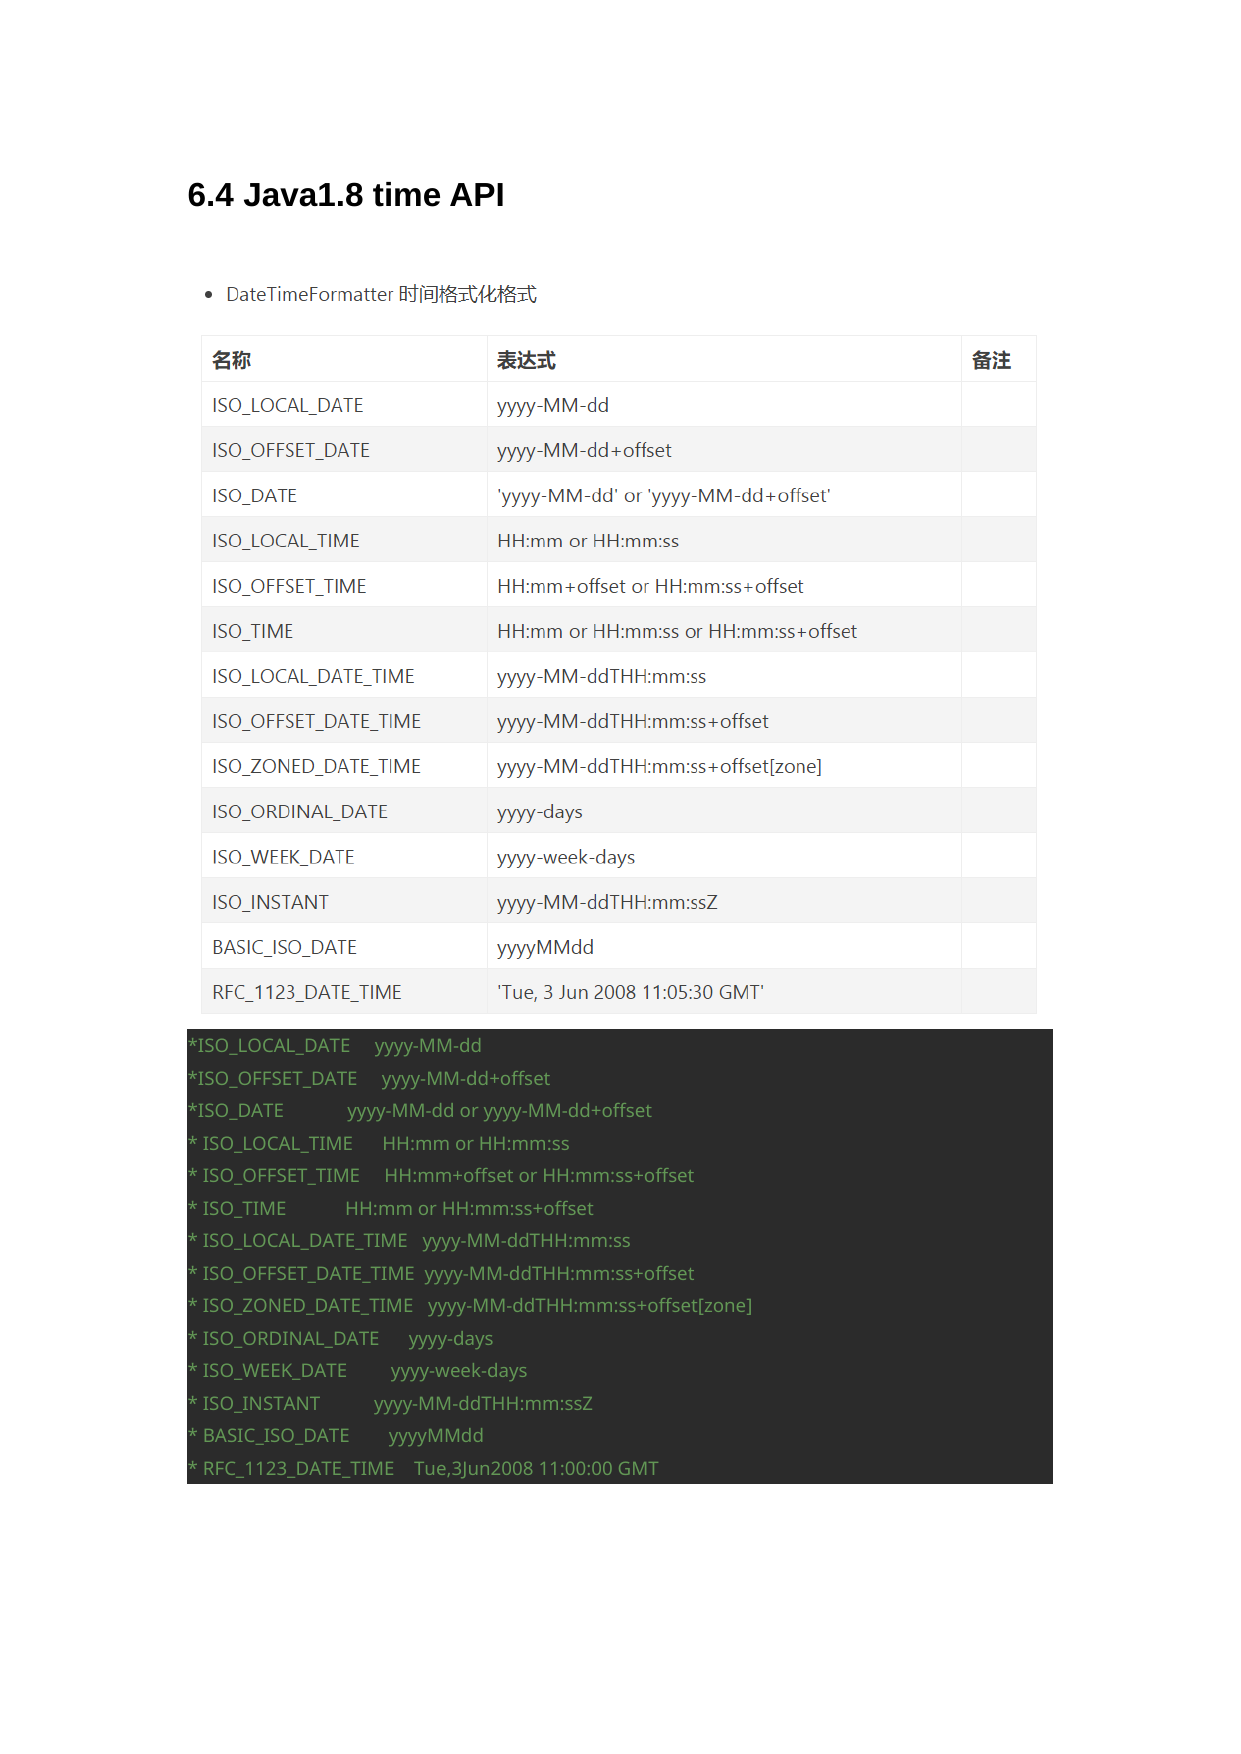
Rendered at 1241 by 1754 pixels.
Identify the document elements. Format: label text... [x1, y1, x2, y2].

subtitle 6.4 Java1.8 time API [187, 162, 1053, 227]
text *ISO_LOCAL_DATE yyyy-MM-dd *ISO_OFFSET_DATE yyyy-MM-dd+offset *ISO_DATE yyyy-MM-dd or yyyy-MM-dd+offset * ISO_LOCAL_TIME HH:mm or HH:mm:ss * ISO_OFFSET_TIME HH:mm+offset or HH:mm:ss+offset * ISO_TIME HH:mm or HH:mm:ss+offset * ISO_LOCAL_DATE_TIME yyyy-MM-ddTHH:mm:ss * ISO_OFFSET_DATE_TIME yyyy-MM-ddTHH:mm:ss+offset * ISO_ZONED_DATE_TIME yyyy-MM-ddTHH:mm:ss+offset[zone] * ISO_ORDINAL_DATE yyyy-days * ISO_WEEK_DATE yyyy-week-days * ISO_INSTANT yyyy-MM-ddTHH:mm:ssZ * BASIC_ISO_DATE yyyyMMdd * RFC_1123_DATE_TIME Tue,3Jun2008 11:00:00 GMT [187, 1029, 1053, 1484]
picture [187, 281, 1053, 1022]
